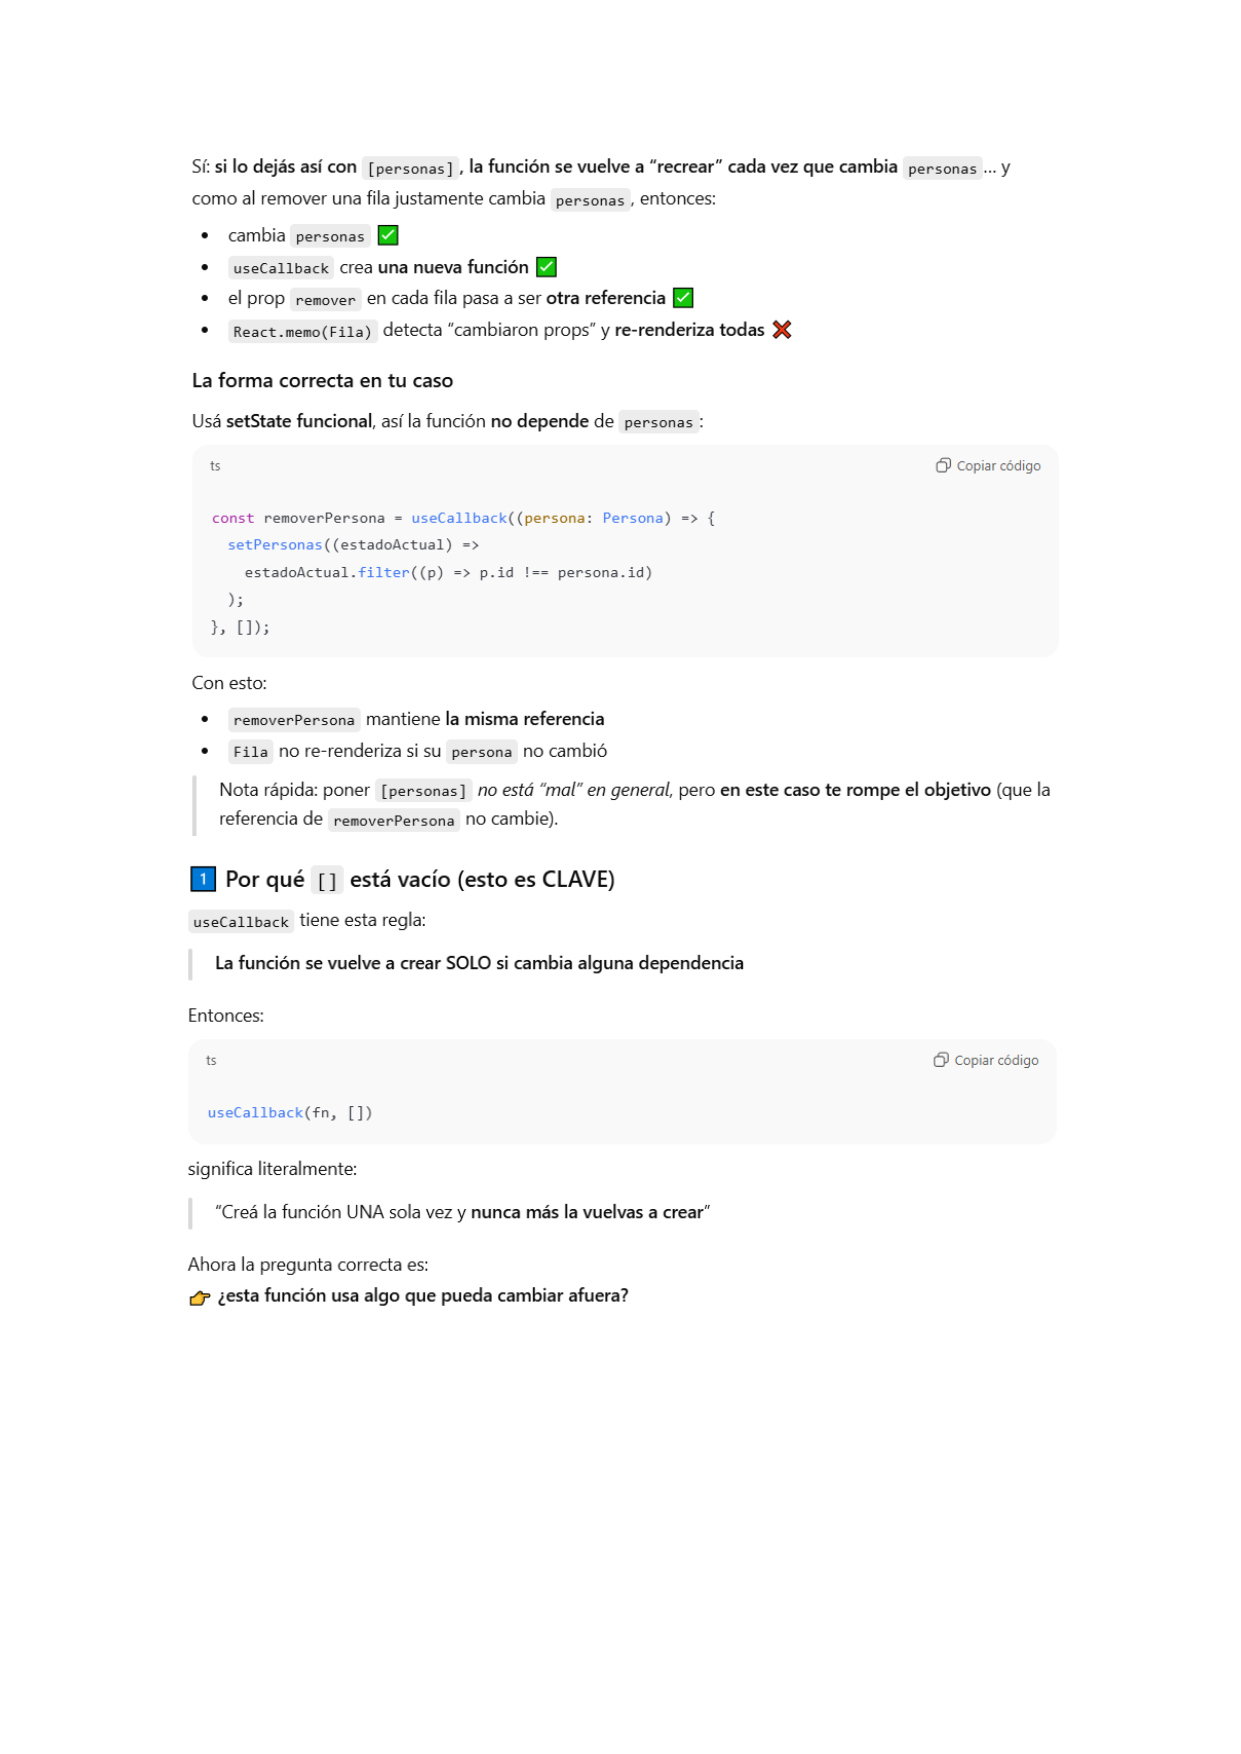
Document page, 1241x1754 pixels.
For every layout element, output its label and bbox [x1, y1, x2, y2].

picture [177, 147, 1063, 836]
picture [177, 854, 1063, 1315]
